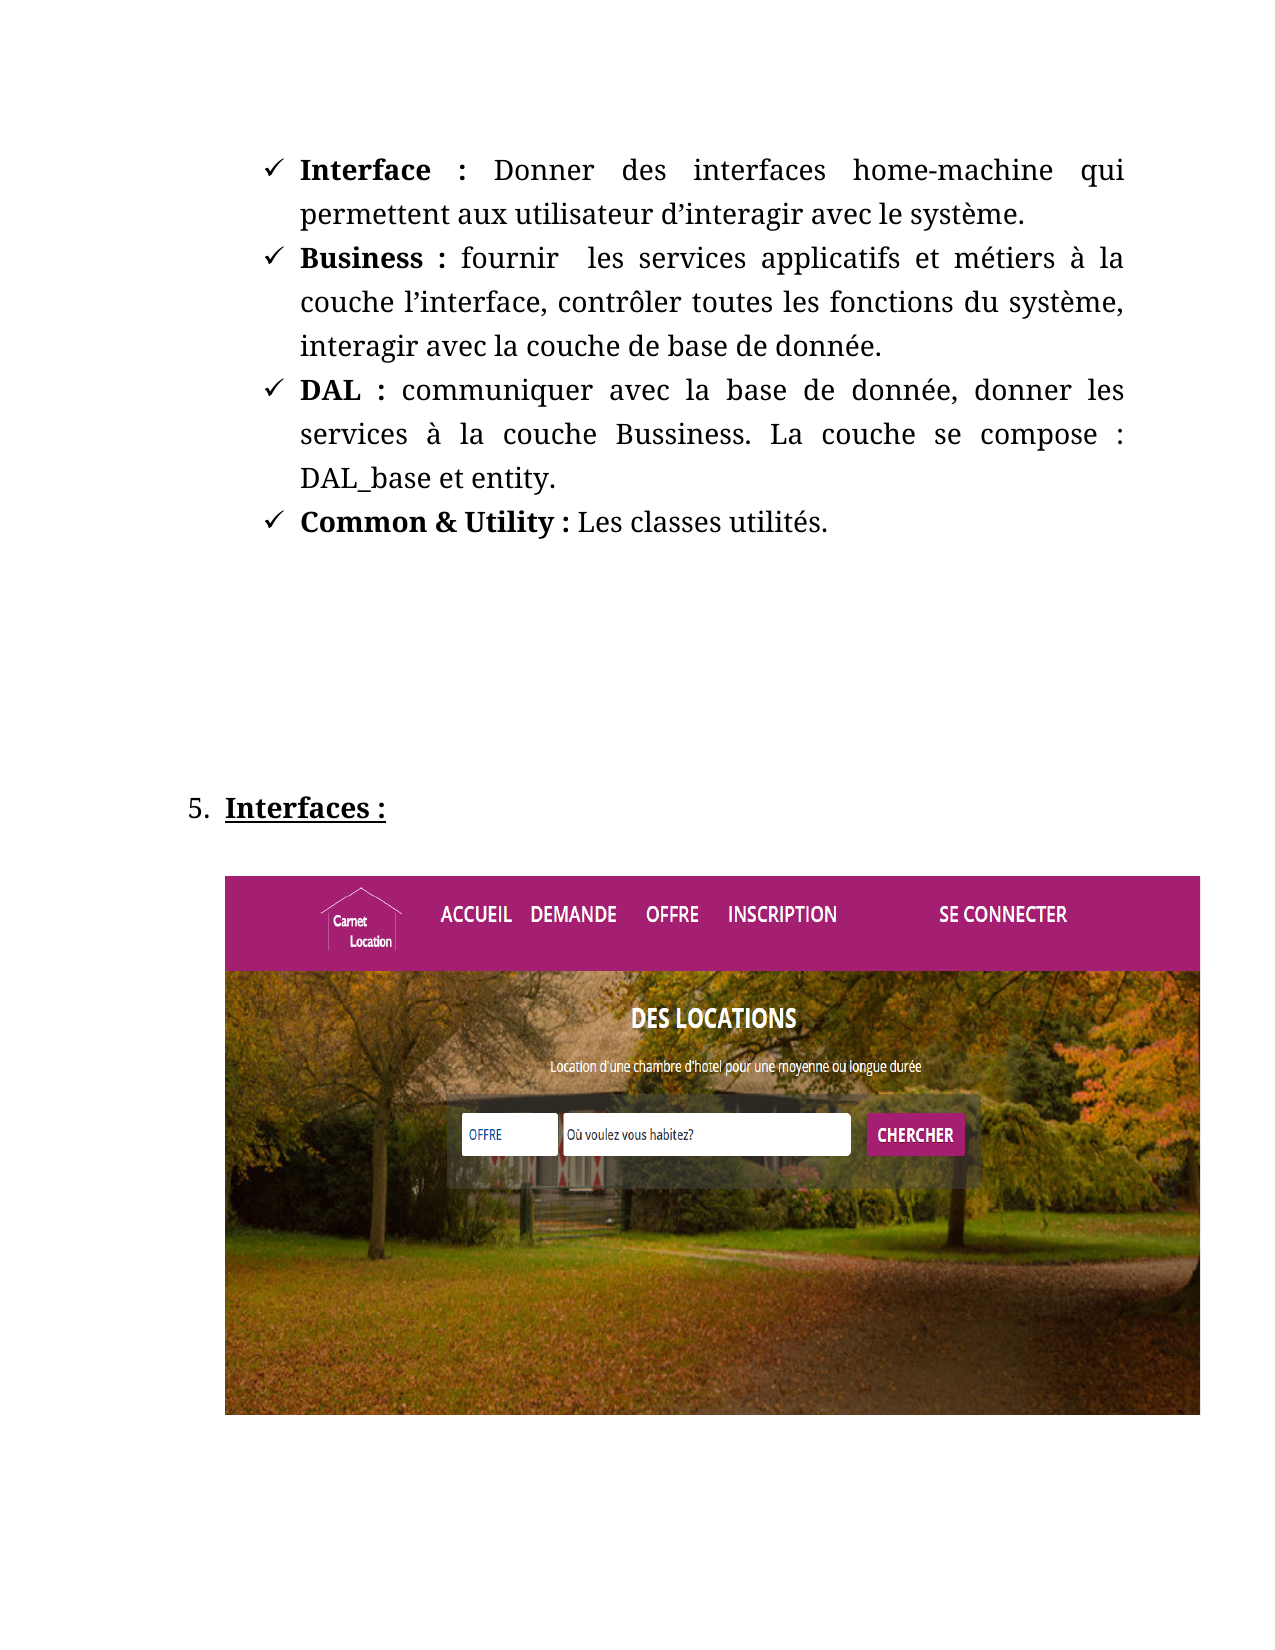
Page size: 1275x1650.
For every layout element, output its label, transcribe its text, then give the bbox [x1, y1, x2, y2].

picture [225, 876, 1200, 1415]
list DAL : communiquer avec la base de donnée, donner les services à la couche Bussiness. La couche se compose : DAL_base et entity. [262, 370, 1125, 497]
list Interface : Donner des interfaces home-machine qui permettent aux utilisateur d’interagir avec le système. [262, 150, 1125, 232]
list Common & Utility : Les classes utilités. [262, 502, 1125, 541]
list Interfaces : [187, 789, 1125, 827]
list Business : fournir les services applicatifs et métiers à la couche l’interface, contrôler toutes les fonctions du système, interagir avec la couche de base de donnée. [262, 238, 1125, 364]
